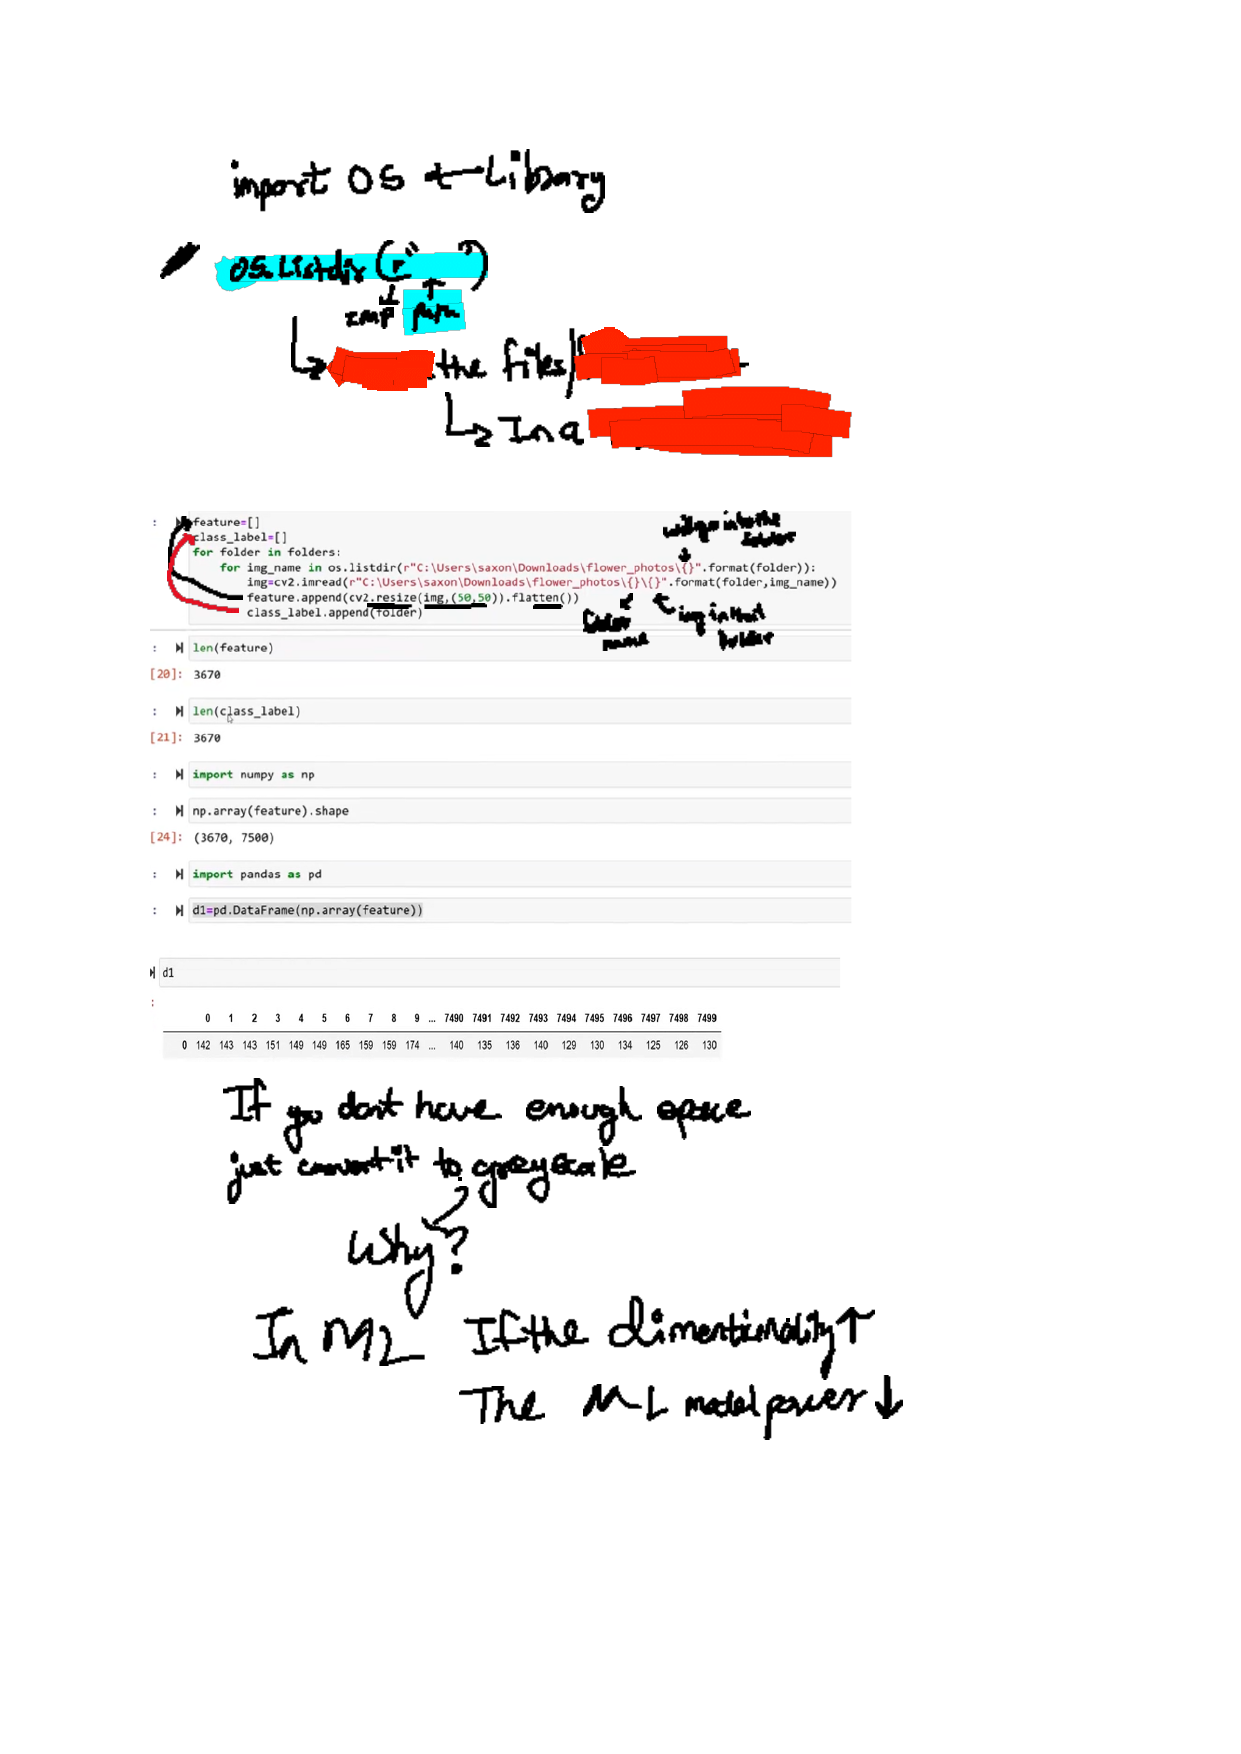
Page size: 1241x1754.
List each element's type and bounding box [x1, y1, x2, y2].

picture [223, 1078, 903, 1419]
picture [160, 242, 200, 279]
picture [231, 149, 605, 213]
picture [657, 1099, 751, 1140]
picture [583, 1384, 868, 1440]
picture [207, 240, 856, 463]
picture [150, 950, 841, 1062]
picture [150, 510, 852, 930]
picture [526, 1086, 642, 1146]
picture [459, 1386, 545, 1424]
